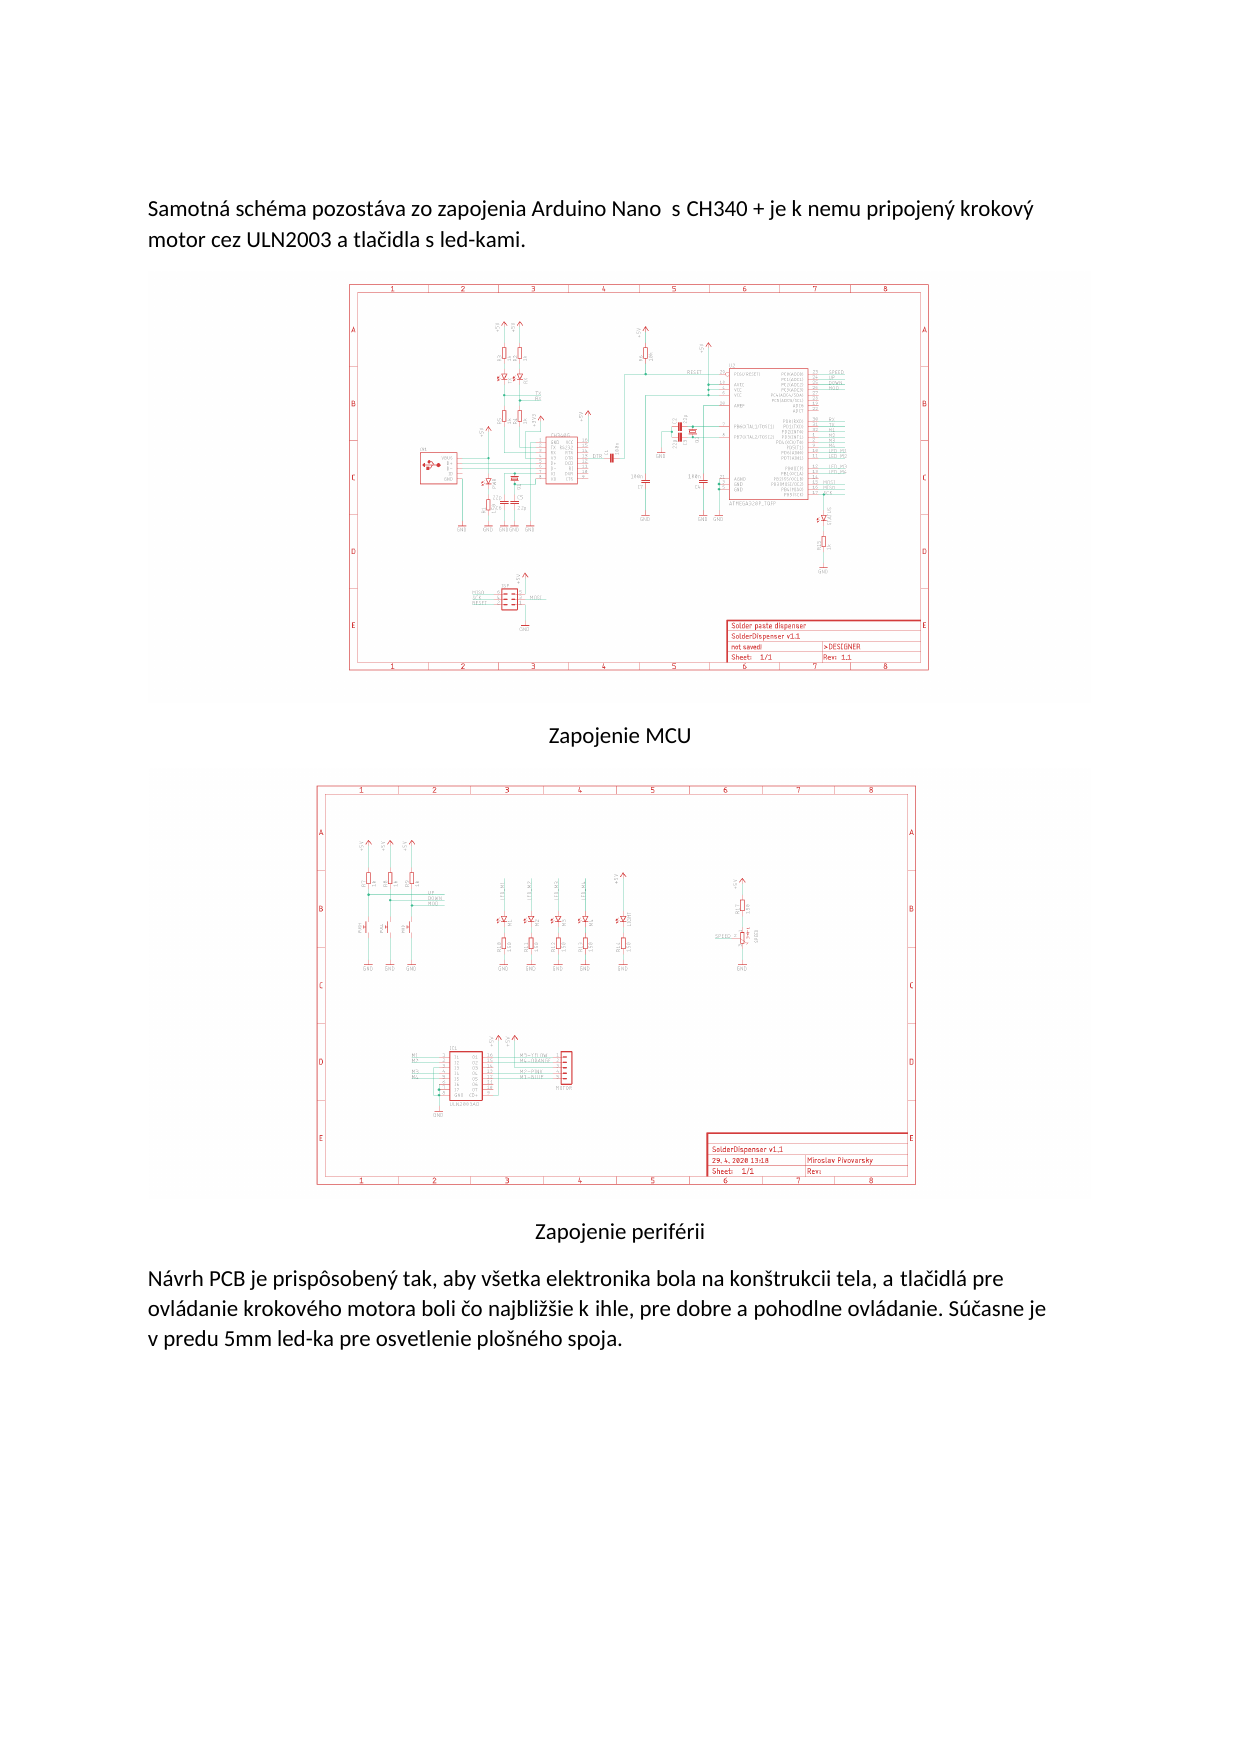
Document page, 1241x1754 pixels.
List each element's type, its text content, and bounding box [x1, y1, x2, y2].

picture [147, 271, 1092, 703]
text Zapojenie MCU [148, 722, 1093, 750]
text Návrh PCB je prispôsobený tak, aby všetka elektronika bola na konštrukcii tela, a tlačidlá pre ovládanie krokového motora boli čo najbližšie k ihle, pre dobre a pohodlne ovládanie. Súčasne je v predu 5mm led-ka pre osvetlenie plošného spoja. [148, 1264, 1093, 1352]
picture [149, 768, 1092, 1199]
text Samotná schéma pozostáva zo zapojenia Arduino Nano s CH340 + je k nemu pripojený krokový motor cez ULN2003 a tlačidla s led-kami. [148, 194, 1093, 253]
text Zapojenie periférii [148, 1217, 1093, 1245]
